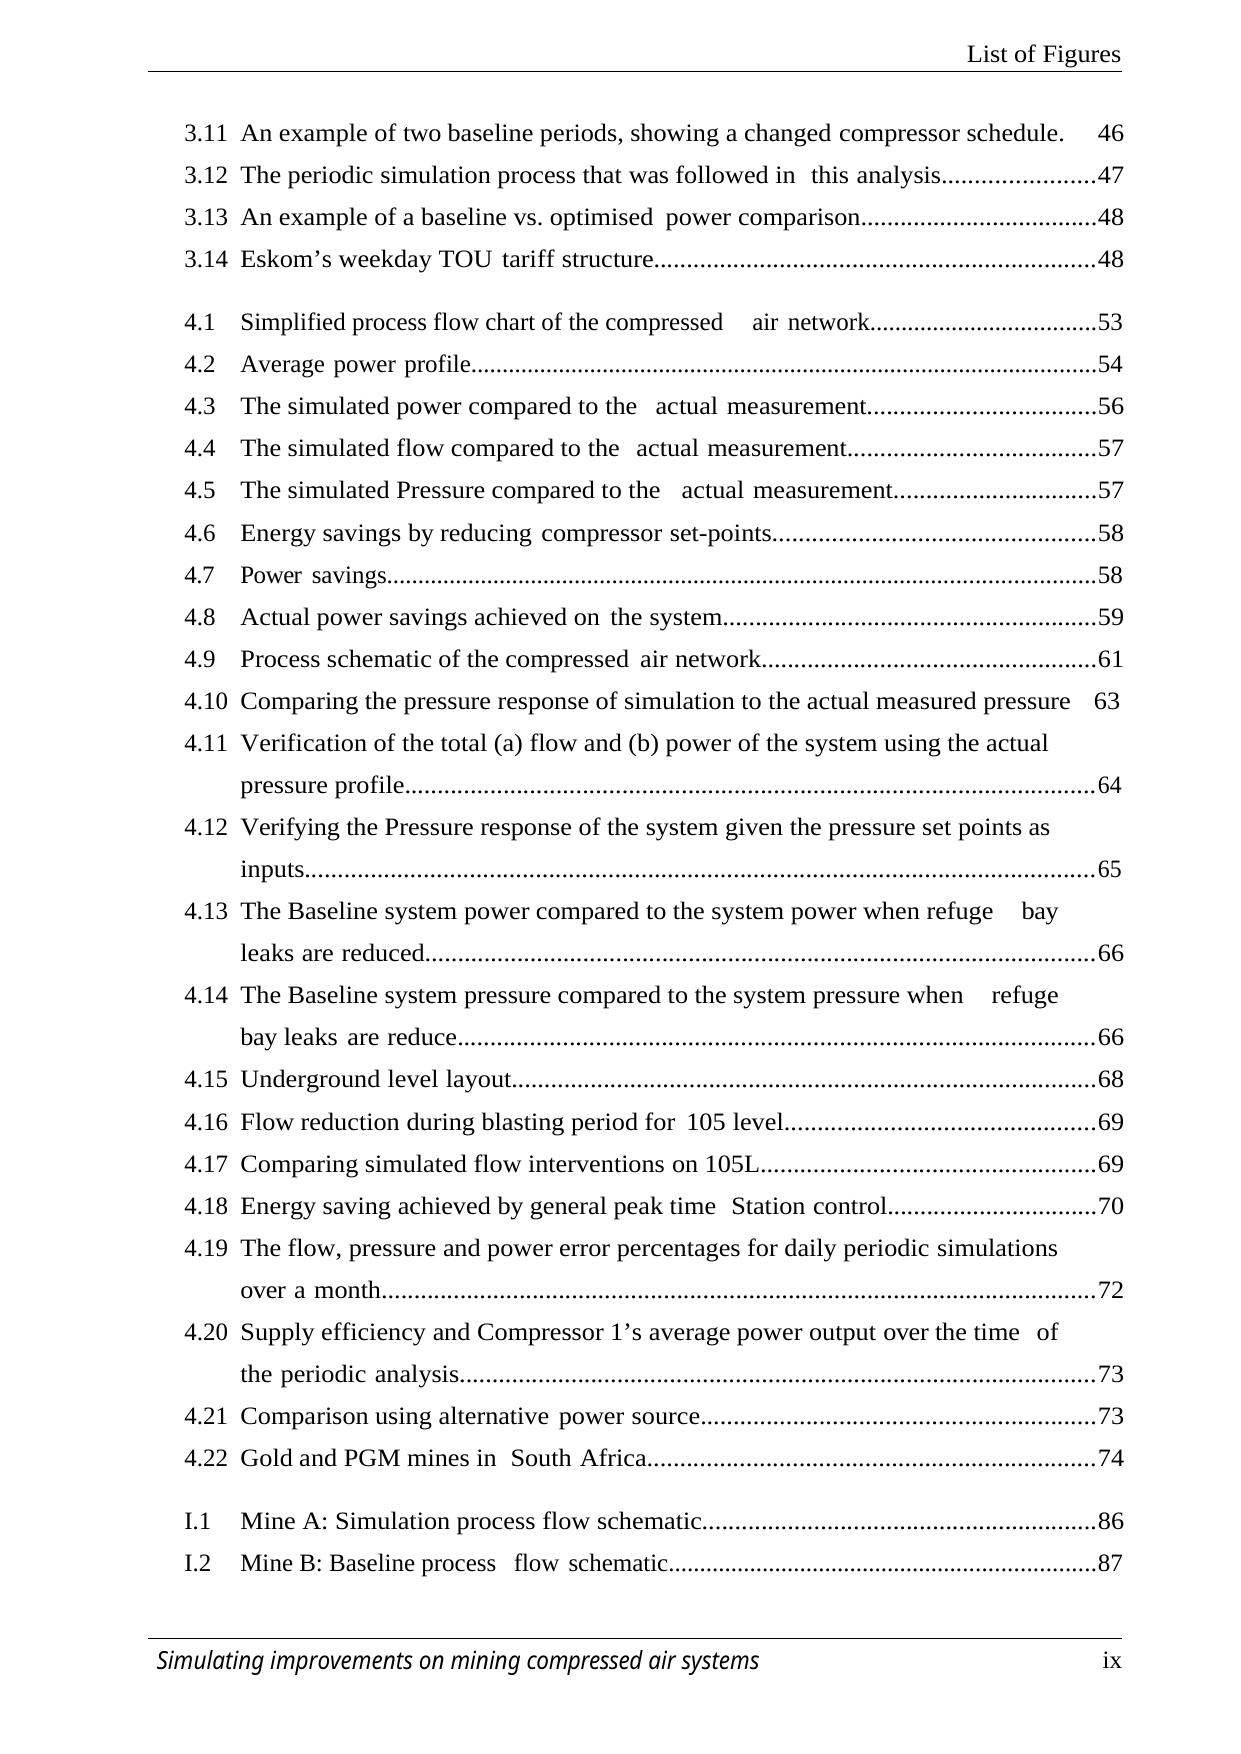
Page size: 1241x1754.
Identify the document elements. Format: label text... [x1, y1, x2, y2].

list The simulated Pressure compared to the actual measurement 57 [184, 476, 1134, 504]
list Eskom’s weekday TOU tariff structure. 48 [184, 244, 1134, 273]
list Energy savings by reducing compressor set-points 58 [184, 518, 1134, 546]
list The simulated power compared to the actual measurement 56 [184, 391, 1134, 420]
list The simulated flow compared to the actual measurement 57 [184, 433, 1134, 462]
list Mine B: Baseline process flow schematic 87 [184, 1548, 1134, 1577]
list Process schematic of the compressed air network. 61 [184, 644, 1134, 673]
list Energy saving achieved by general peak time Station control 70 [184, 1191, 1134, 1219]
list Flow reduction during blasting period for 105 level 69 [184, 1107, 1134, 1135]
text bay leaks are reduce. 66 [240, 1022, 1134, 1051]
list Simplified process flow chart of the compressed air network. 53 [184, 307, 1134, 336]
list Verification of the total (a) flow and (b) power of the system using the actual pressure profile. 64 [184, 728, 1122, 799]
list The periodic simulation process that was followed in this analysis. 47 [184, 160, 1134, 189]
list Comparing simulated flow interventions on 105L. 69 [184, 1149, 1134, 1177]
text the periodic analysis. 73 [240, 1359, 1134, 1388]
list Verifying the Pressure response of the system given the pressure set points as inputs 65 [184, 812, 1122, 883]
list Gold and PGM mines in South Africa 74 [184, 1443, 1134, 1472]
text over a month. 72 [240, 1275, 1134, 1304]
list Mine A: Simulation process flow schematic 86 [184, 1506, 1134, 1535]
list Comparison using alternative power source. 73 [184, 1401, 1134, 1430]
list Comparing the pressure response of simulation to the actual measured pressure 63 [184, 686, 1134, 715]
list An example of two baseline periods, showing a changed compressor schedule. 46 [184, 118, 1134, 147]
list The flow, pressure and power error percentages for daily periodic simulations [184, 1233, 1134, 1262]
list The Baseline system pressure compared to the system pressure when refuge [184, 980, 1134, 1009]
list Power savings 58 [184, 560, 1134, 588]
text leaks are reduced 66 [240, 938, 1134, 967]
list Actual power savings achieved on the system 59 [184, 602, 1134, 631]
list The Baseline system power compared to the system power when refuge bay [184, 896, 1134, 925]
list Underground level layout. 68 [184, 1064, 1134, 1093]
list Supply efficiency and Compressor 1’s average power output over the time of [184, 1317, 1134, 1346]
list An example of a baseline vs. optimised power comparison. 48 [184, 202, 1134, 231]
list Average power profile 54 [184, 349, 1134, 378]
